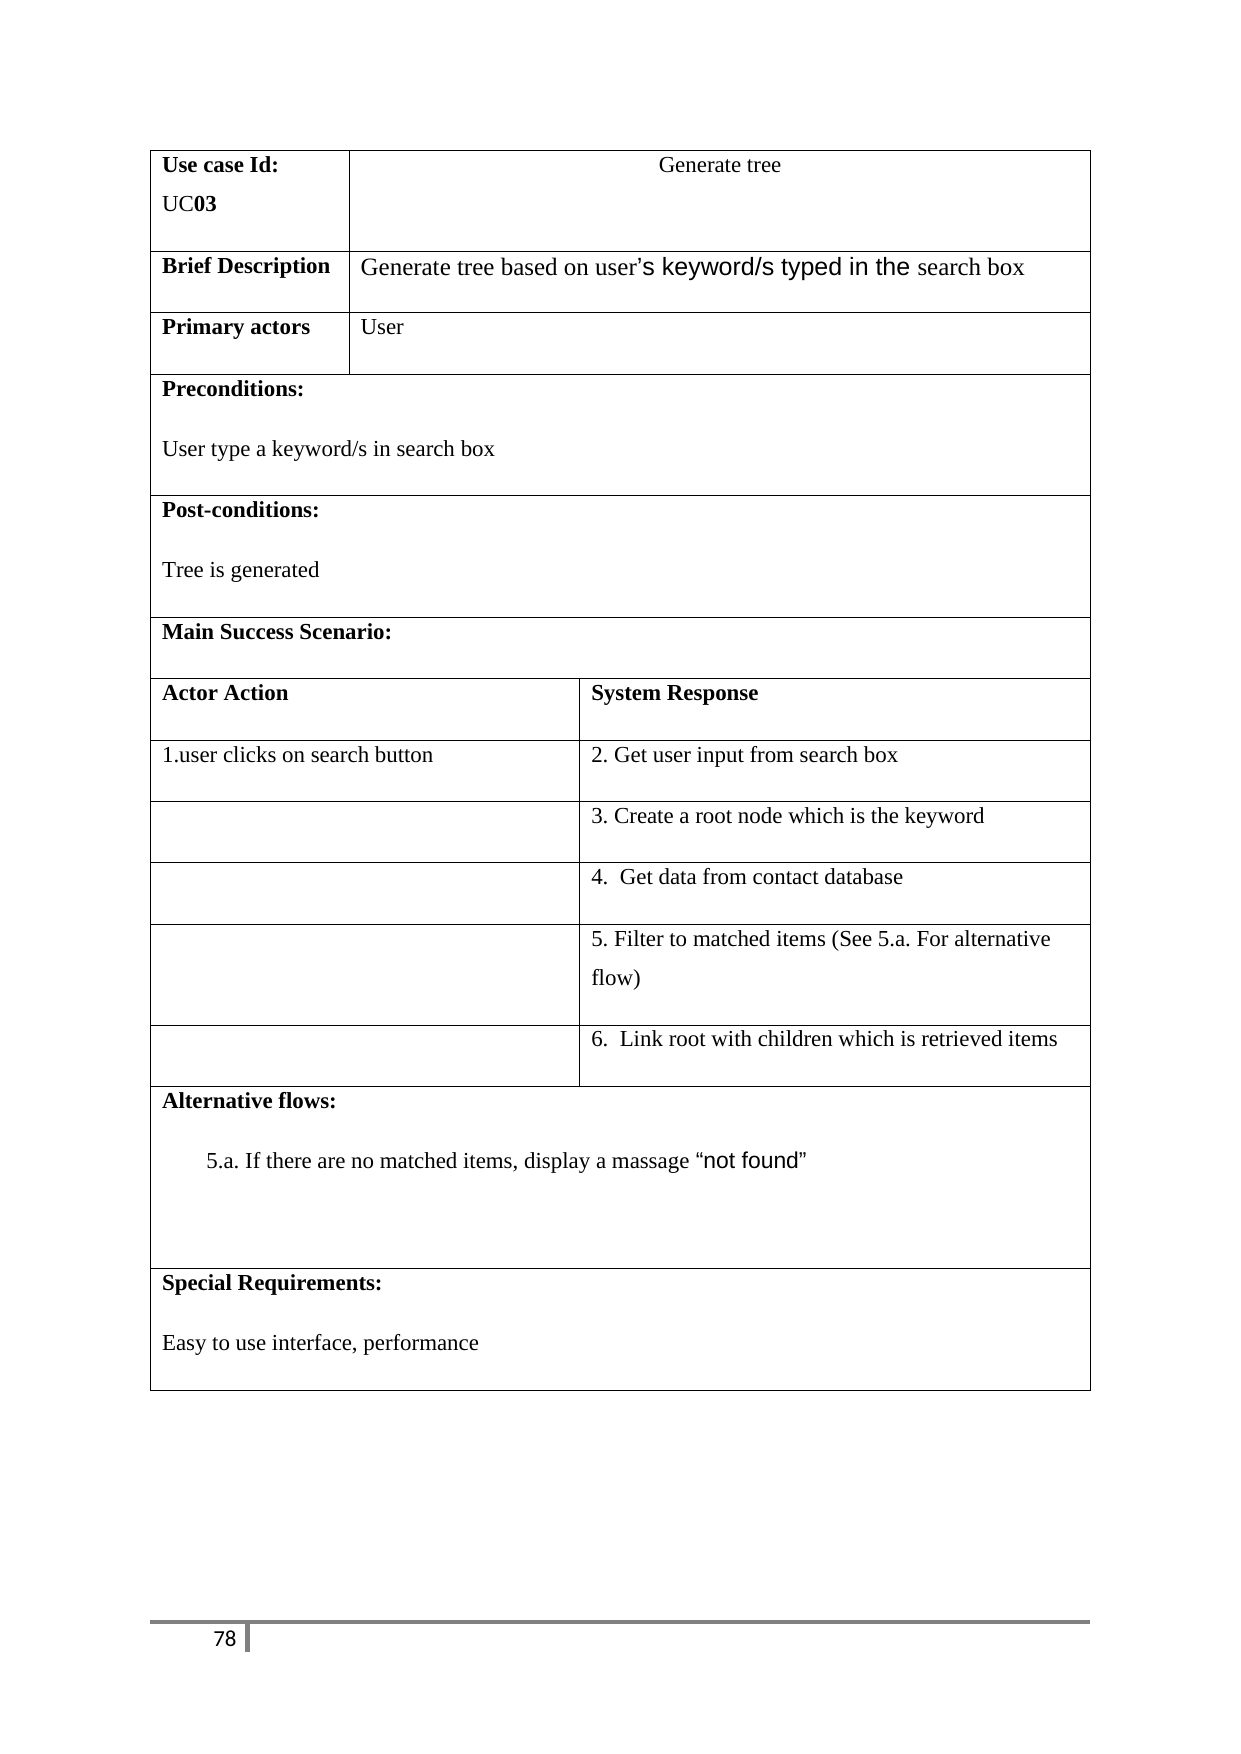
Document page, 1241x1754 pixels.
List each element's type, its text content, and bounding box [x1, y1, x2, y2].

table_cell 1.user clicks on search button [151, 741, 579, 801]
table_cell Actor Action [151, 679, 579, 739]
table_cell 6. Link root with children which is retrieved items [580, 1026, 1090, 1086]
table_cell System Response [580, 679, 1090, 739]
table_cell 4. Get data from contact database [580, 863, 1090, 924]
table_cell [151, 925, 579, 1024]
table_cell Primary actors [151, 313, 349, 373]
table_cell 5. Filter to matched items (See 5.a. For alternative flow) [580, 925, 1090, 1024]
table_header Use case Id: UC03 [151, 151, 349, 251]
table_cell 2. Get user input from search box [580, 741, 1090, 801]
table_cell [151, 802, 579, 862]
table_header Generate tree [350, 151, 1090, 251]
table_cell Brief Description [151, 252, 349, 312]
table_cell [151, 1026, 579, 1086]
table_cell User [350, 313, 1090, 373]
table_cell Main Success Scenario: [151, 618, 1090, 678]
table_cell Post-conditions: Tree is generated [151, 496, 1090, 617]
table_cell Generate tree based on user’s keyword/s typed in the search box [350, 252, 1090, 312]
table_cell Preconditions: User type a keyword/s in search box [151, 375, 1090, 495]
table_cell Special Requirements: Easy to use interface, performance [151, 1269, 1090, 1390]
table_cell [151, 863, 579, 924]
table_cell 3. Create a root node which is the keyword [580, 802, 1090, 862]
table_cell Alternative flows: 5.a. If there are no matched items, display a massage “not found” [151, 1087, 1090, 1268]
